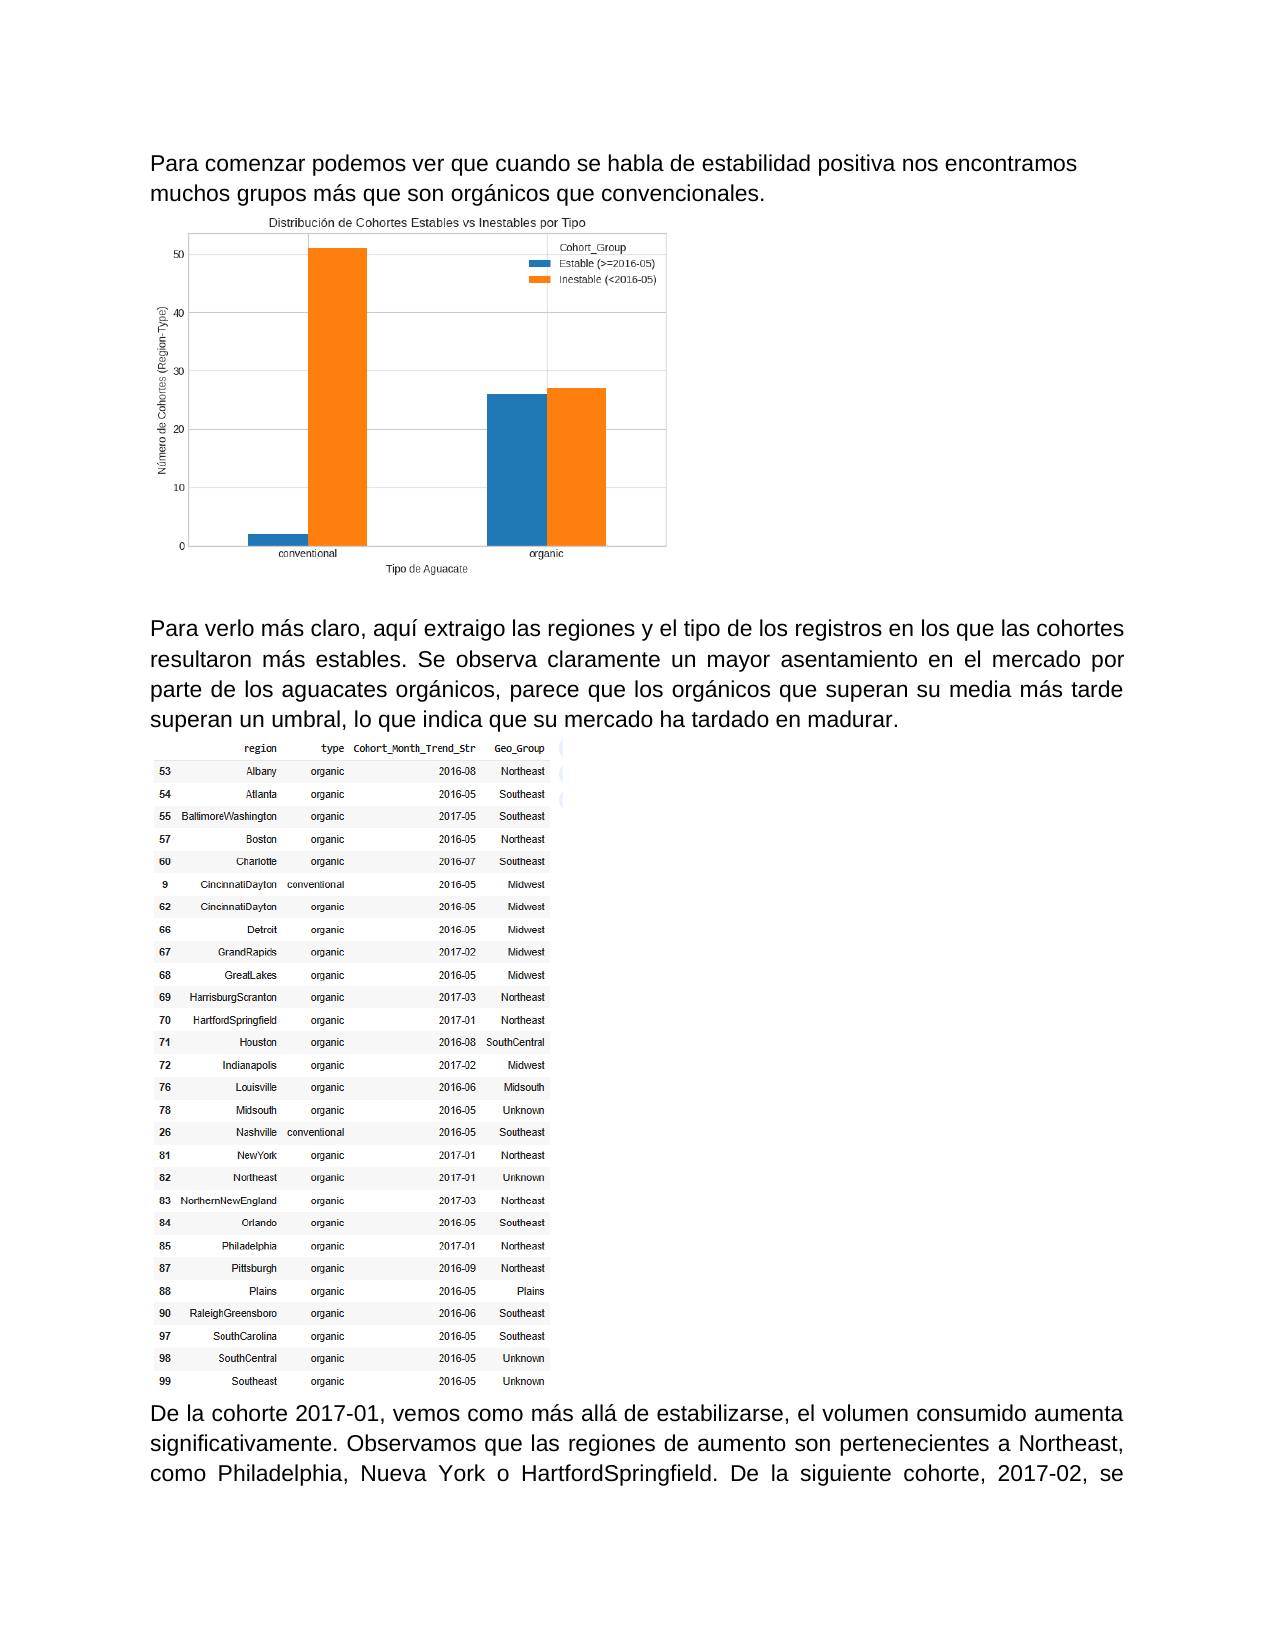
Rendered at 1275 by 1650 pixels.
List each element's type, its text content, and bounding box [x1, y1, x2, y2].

picture [150, 736, 563, 1396]
text Para verlo más claro, aquí extraigo las regiones y el tipo de los registros en los que las cohortes resultaron más estables. Se observa claramente un mayor asentamiento en el mercado por parte de los aguacates orgánicos, parece que los orgánicos que superan su media más tarde superan un umbral, lo que indica que su mercado ha tardado en madurar. [150, 615, 1125, 732]
picture [150, 210, 673, 582]
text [150, 1399, 1125, 1486]
